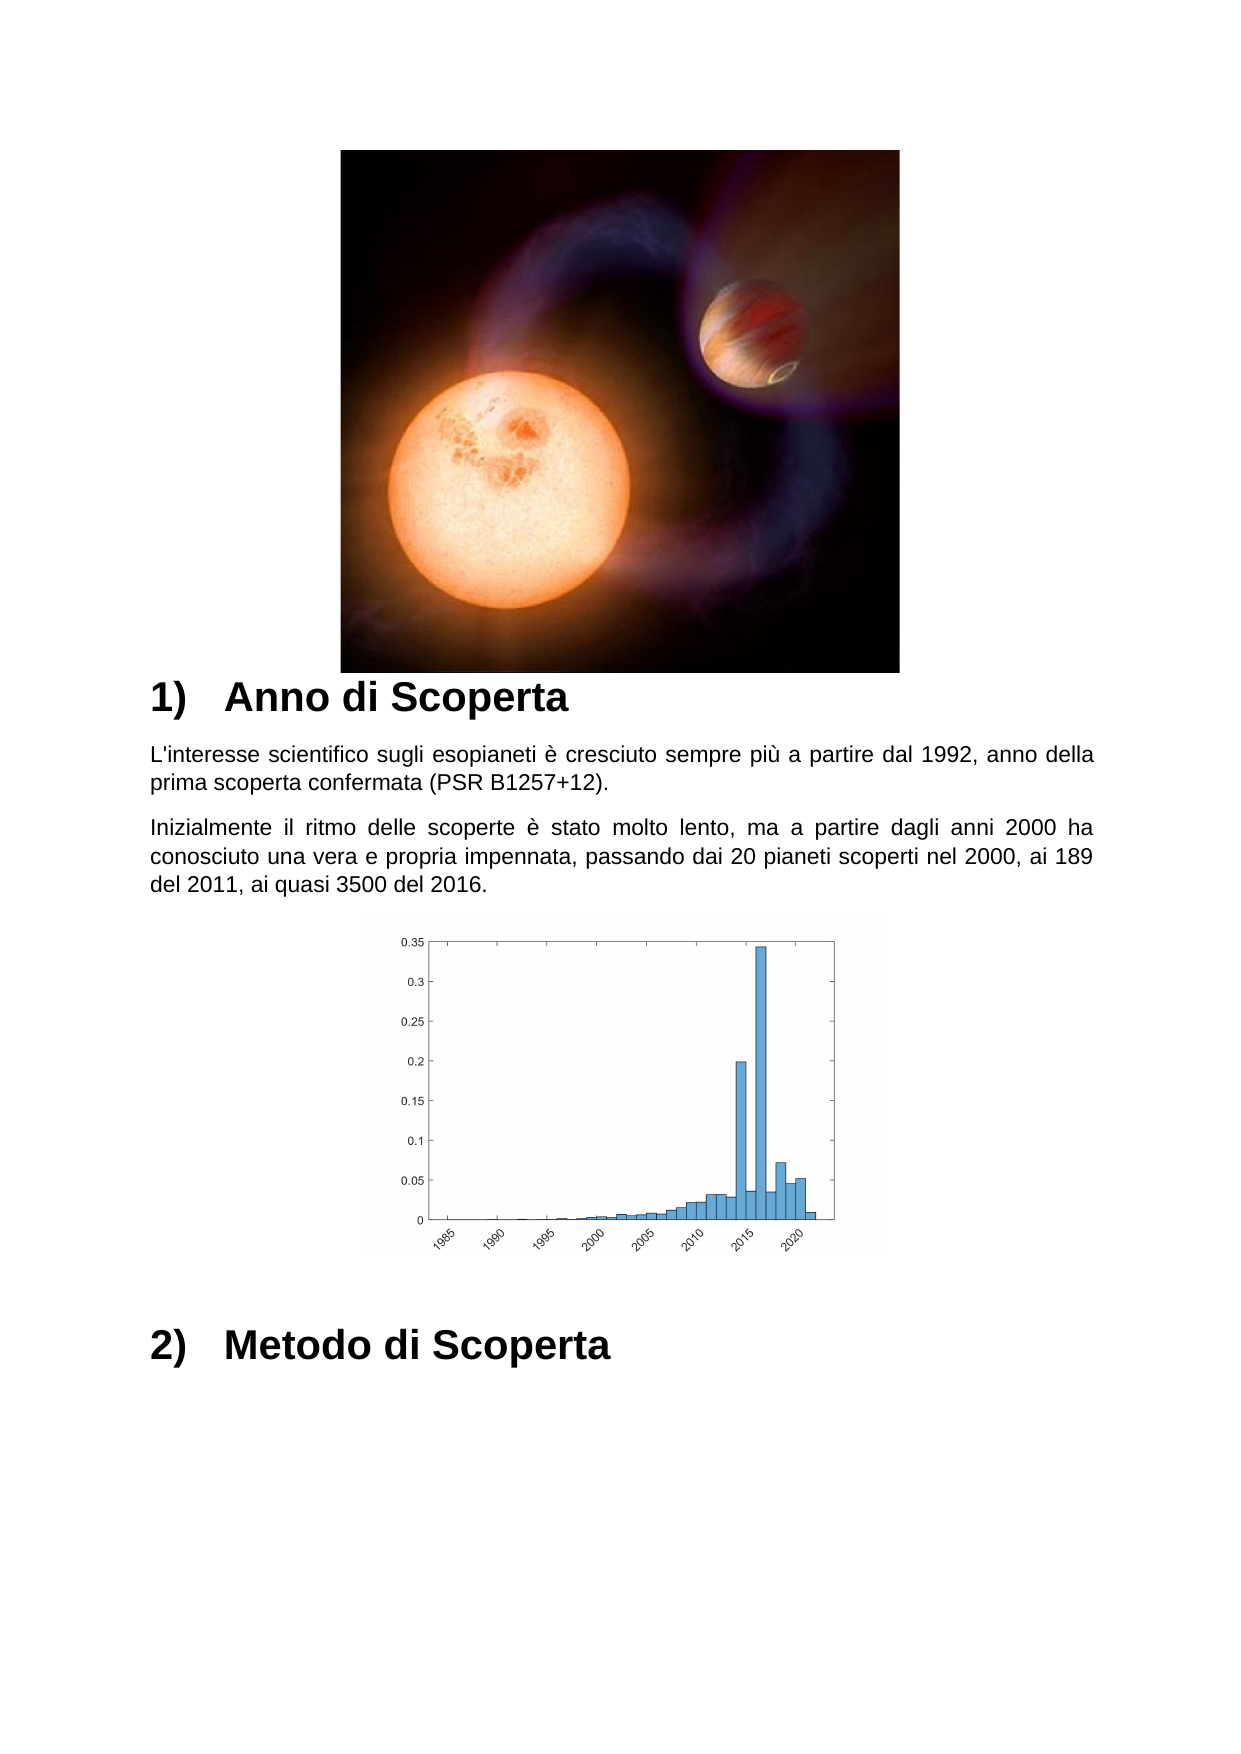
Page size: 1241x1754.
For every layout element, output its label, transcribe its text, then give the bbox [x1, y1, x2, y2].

text L'interesse scientifico sugli esopianeti è cresciuto sempre più a partire dal 1992, anno della prima scoperta confermata (PSR B1257+12). [150, 741, 1095, 795]
picture [340, 150, 900, 673]
list Metodo di Scoperta [150, 1321, 1095, 1368]
picture [361, 916, 884, 1257]
list Anno di Scoperta [150, 672, 1095, 720]
text Inizialmente il ritmo delle scoperte è stato molto lento, ma a partire dagli anni 2000 ha conosciuto una vera e propria impennata, passando dai 20 pianeti scoperti nel 2000, ai 189 del 2011, ai quasi 3500 del 2016. [150, 814, 1095, 897]
